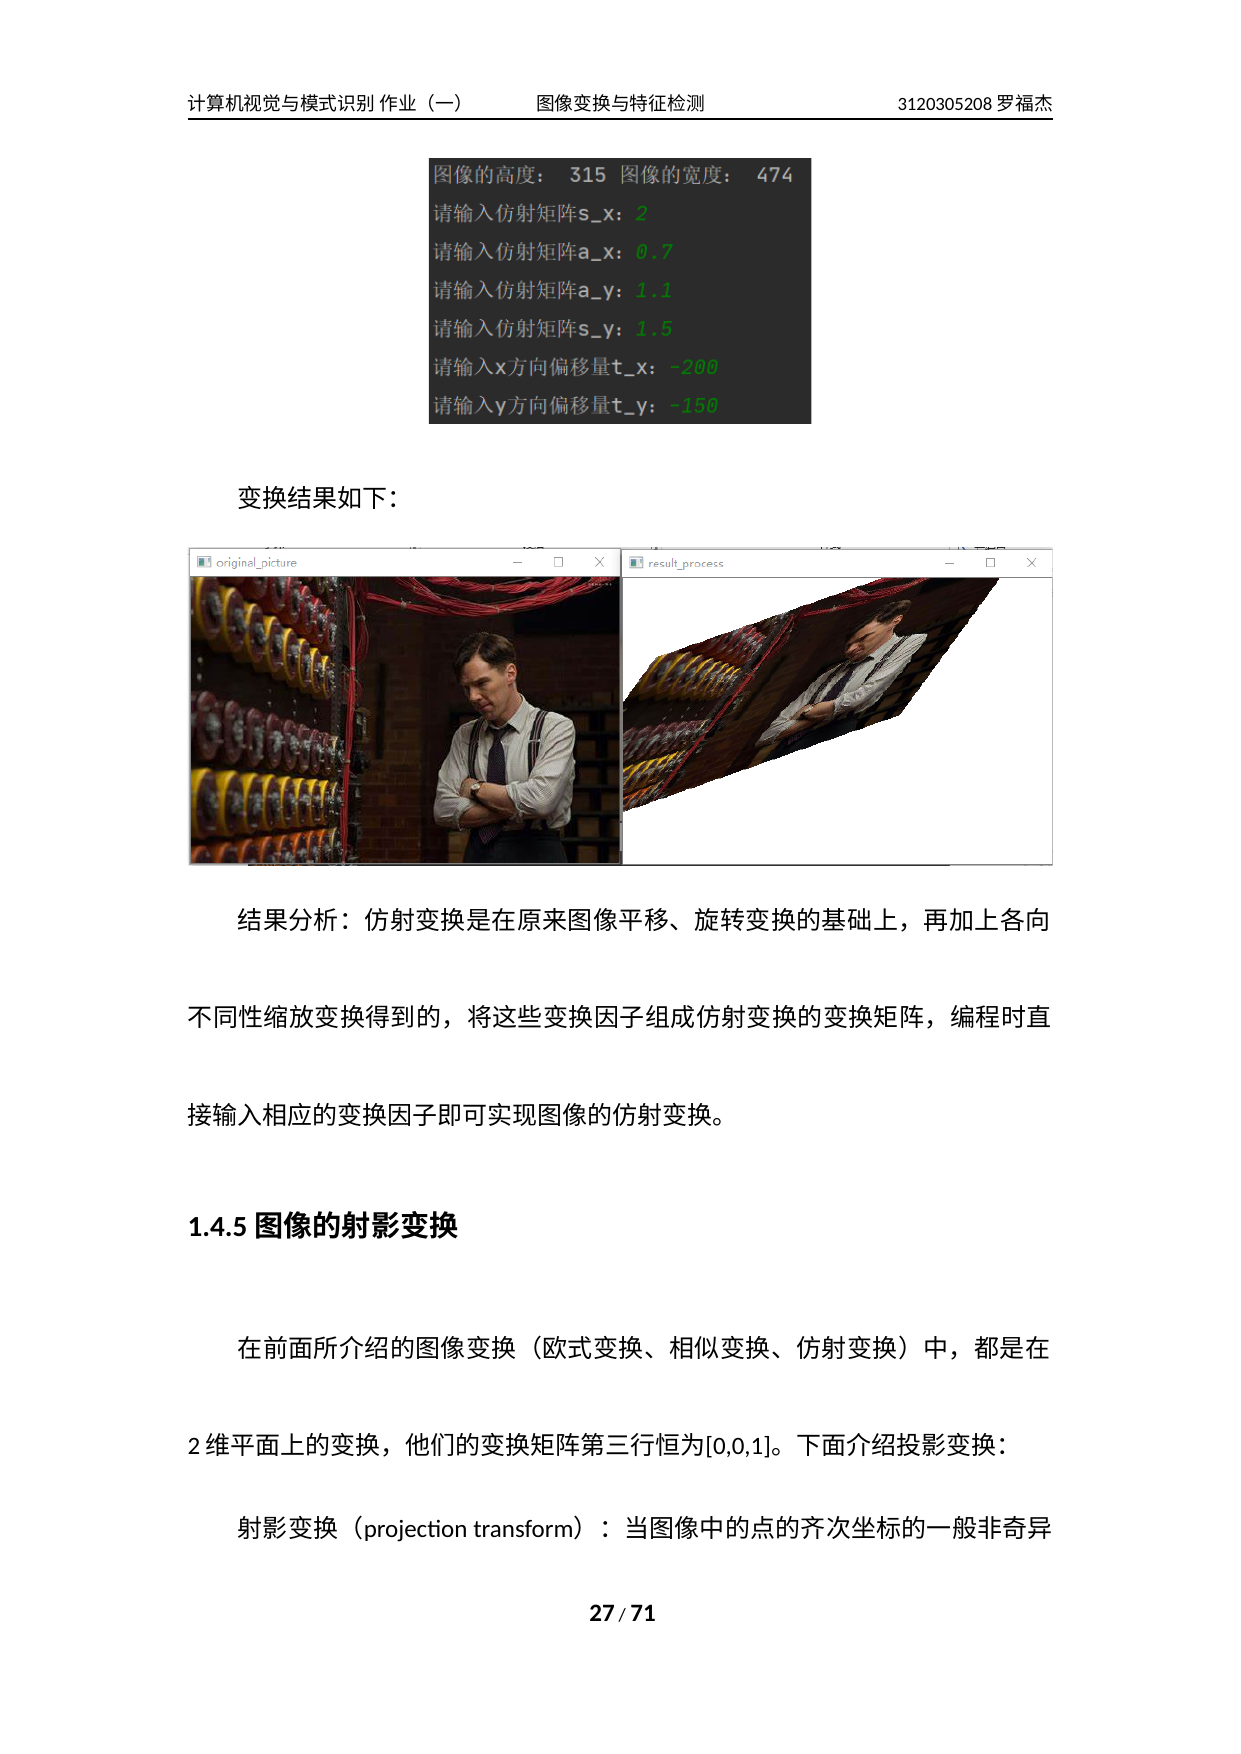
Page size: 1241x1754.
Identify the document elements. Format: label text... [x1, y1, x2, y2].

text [187, 1494, 1053, 1559]
text 结果分析：仿射变换是在原来图像平移、旋转变换的基础上，再加上各向不同性缩放变换得到的，将这些变换因子组成仿射变换的变换矩阵，编程时直接输入相应的变换因子即可实现图像的仿射变换。 [187, 886, 1053, 1146]
picture [187, 547, 1053, 866]
subtitle 1.4.5 图像的射影变换 [187, 1191, 1053, 1256]
text 在前面所介绍的图像变换（欧式变换、相似变换、仿射变换）中，都是在2维平面上的变换，他们的变换矩阵第三行恒为[0,0,1]。下面介绍投影变换： [187, 1314, 1053, 1476]
text 变换结果如下： [187, 464, 1053, 529]
picture [428, 158, 812, 424]
